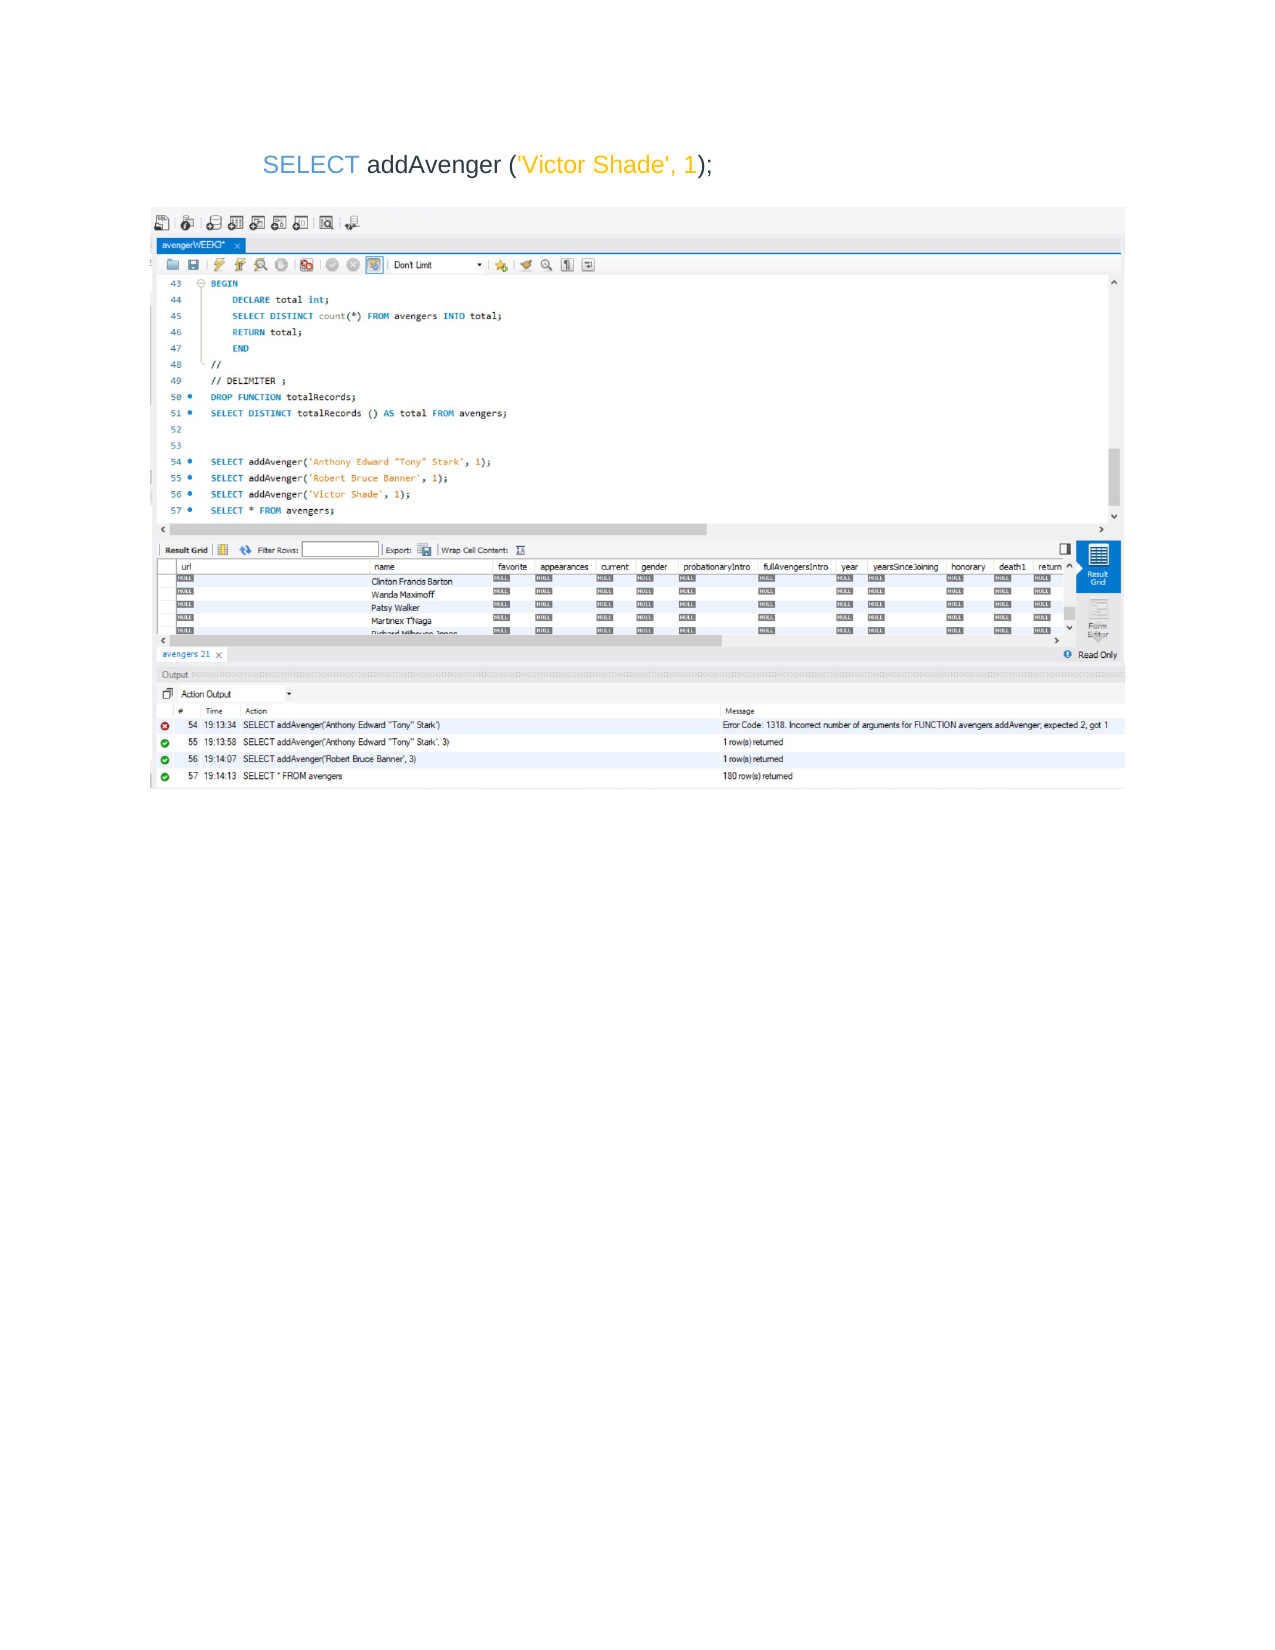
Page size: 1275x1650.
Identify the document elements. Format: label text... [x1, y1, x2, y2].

text SELECT addAvenger ('Victor Shade', 1); [262, 150, 1125, 179]
picture [150, 207, 1125, 789]
